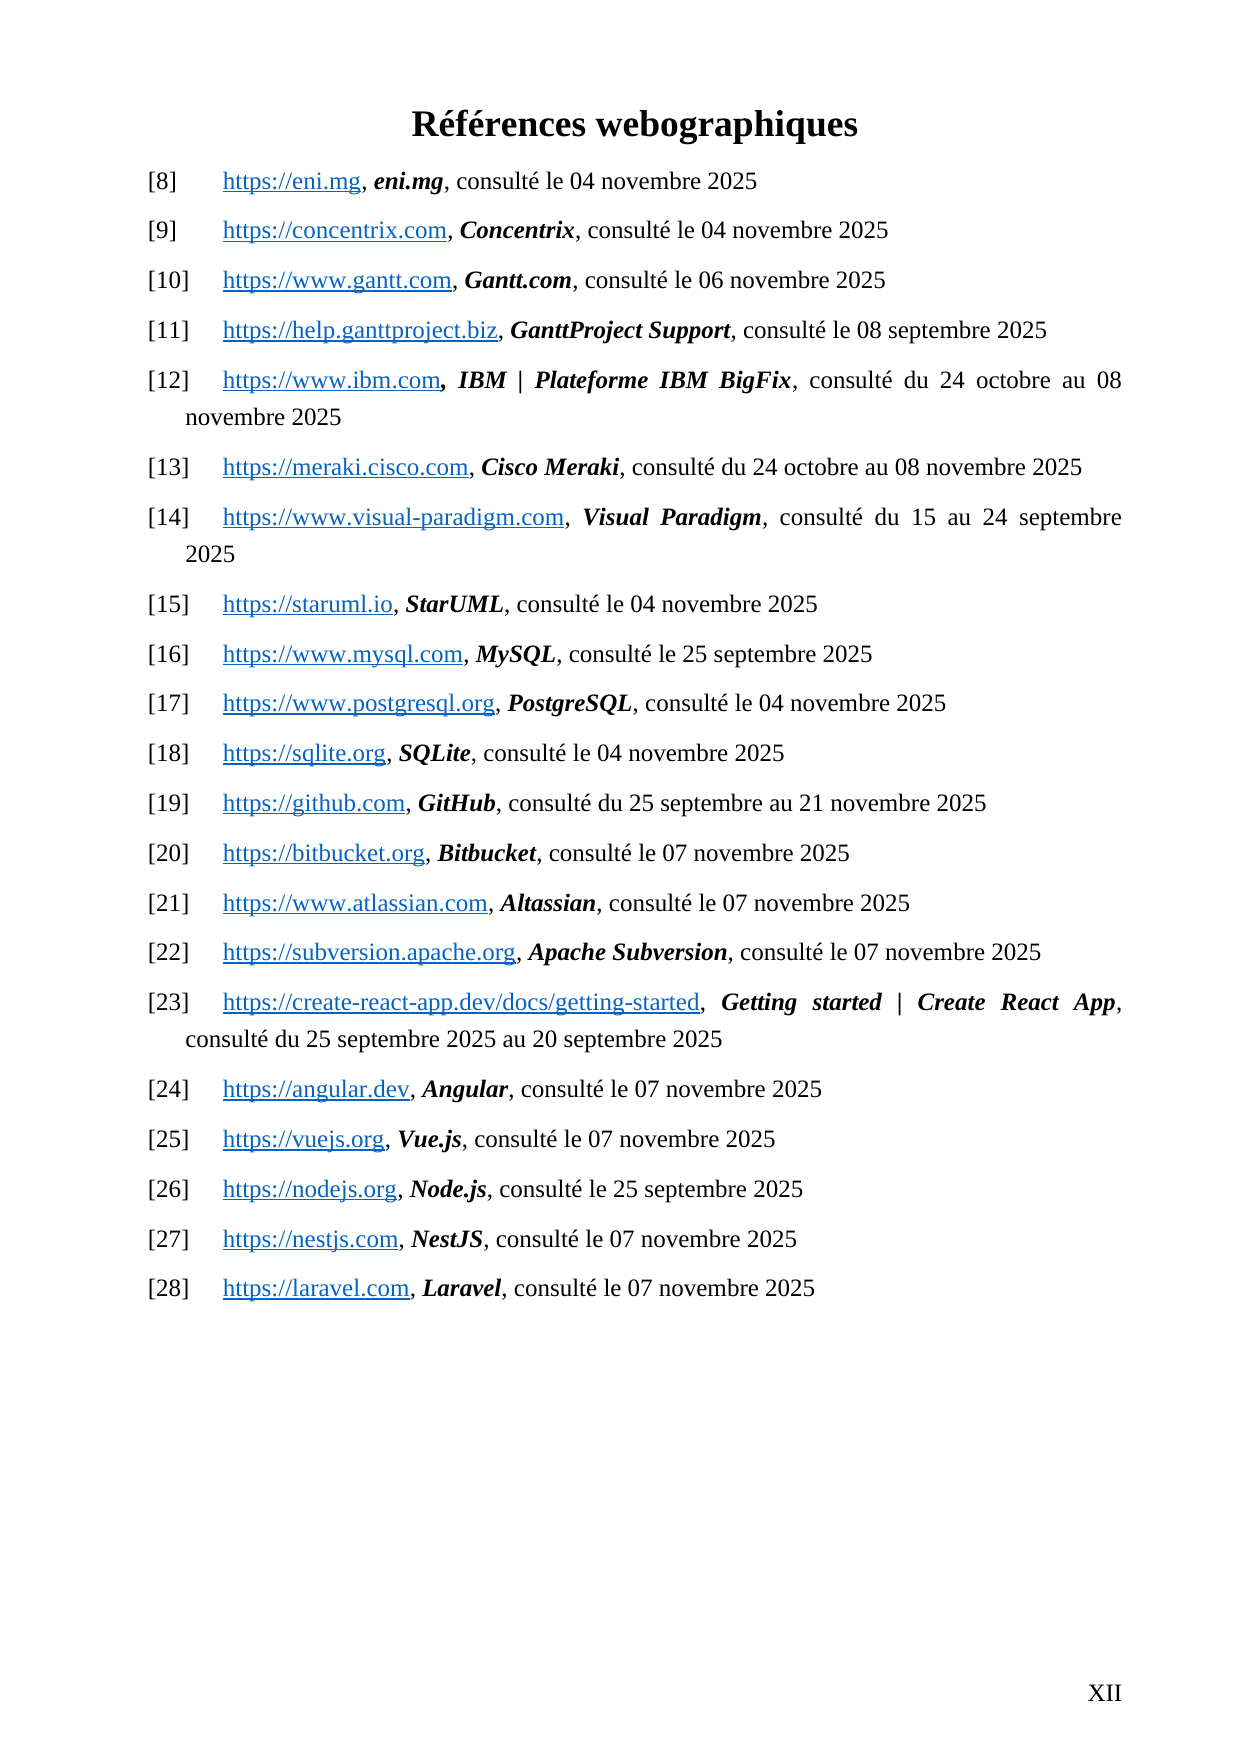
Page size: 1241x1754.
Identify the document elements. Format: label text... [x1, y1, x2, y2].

subtitle Références webographiques [148, 101, 1122, 144]
text https://www.atlassian.com, Altassian, consulté le 07 novembre 2025 [148, 888, 1122, 916]
text https://laravel.com, Laravel, consulté le 07 novembre 2025 [148, 1273, 1122, 1302]
text https://sqlite.org, SQLite, consulté le 04 novembre 2025 [148, 738, 1122, 767]
text https://vuejs.org, Vue.js, consulté le 07 novembre 2025 [148, 1124, 1122, 1153]
text https://www.ibm.com, IBM | Plateforme IBM BigFix, consulté du 24 octobre au 08 novembre 2025 [148, 365, 1122, 431]
text https://github.com, GitHub, consulté du 25 septembre au 21 novembre 2025 [148, 788, 1122, 817]
text https://help.ganttproject.biz, GanttProject Support, consulté le 08 septembre 2025 [148, 315, 1122, 344]
text https://create-react-app.dev/docs/getting-started, Getting started | Create React App, consulté du 25 septembre 2025 au 20 septembre 2025 [148, 987, 1122, 1053]
text https://nestjs.com, NestJS, consulté le 07 novembre 2025 [148, 1224, 1122, 1252]
text https://subversion.apache.org, Apache Subversion, consulté le 07 novembre 2025 [148, 937, 1122, 966]
text https://concentrix.com, Concentrix, consulté le 04 novembre 2025 [148, 216, 1122, 244]
text https://meraki.cisco.com, Cisco Meraki, consulté du 24 octobre au 08 novembre 2025 [148, 452, 1122, 481]
text https://angular.dev, Angular, consulté le 07 novembre 2025 [148, 1074, 1122, 1103]
text https://staruml.io, StarUML, consulté le 04 novembre 2025 [148, 589, 1122, 618]
text https://nodejs.org, Node.js, consulté le 25 septembre 2025 [148, 1174, 1122, 1203]
text https://www.mysql.com, MySQL, consulté le 25 septembre 2025 [148, 639, 1122, 667]
text https://eni.mg, eni.mg, consulté le 04 novembre 2025 [148, 166, 1122, 194]
text https://www.visual-paradigm.com, Visual Paradigm, consulté du 15 au 24 septembre 2025 [148, 502, 1122, 568]
text https://www.postgresql.org, PostgreSQL, consulté le 04 novembre 2025 [148, 688, 1122, 717]
text https://bitbucket.org, Bitbucket, consulté le 07 novembre 2025 [148, 838, 1122, 867]
text https://www.gantt.com, Gantt.com, consulté le 06 novembre 2025 [148, 265, 1122, 294]
